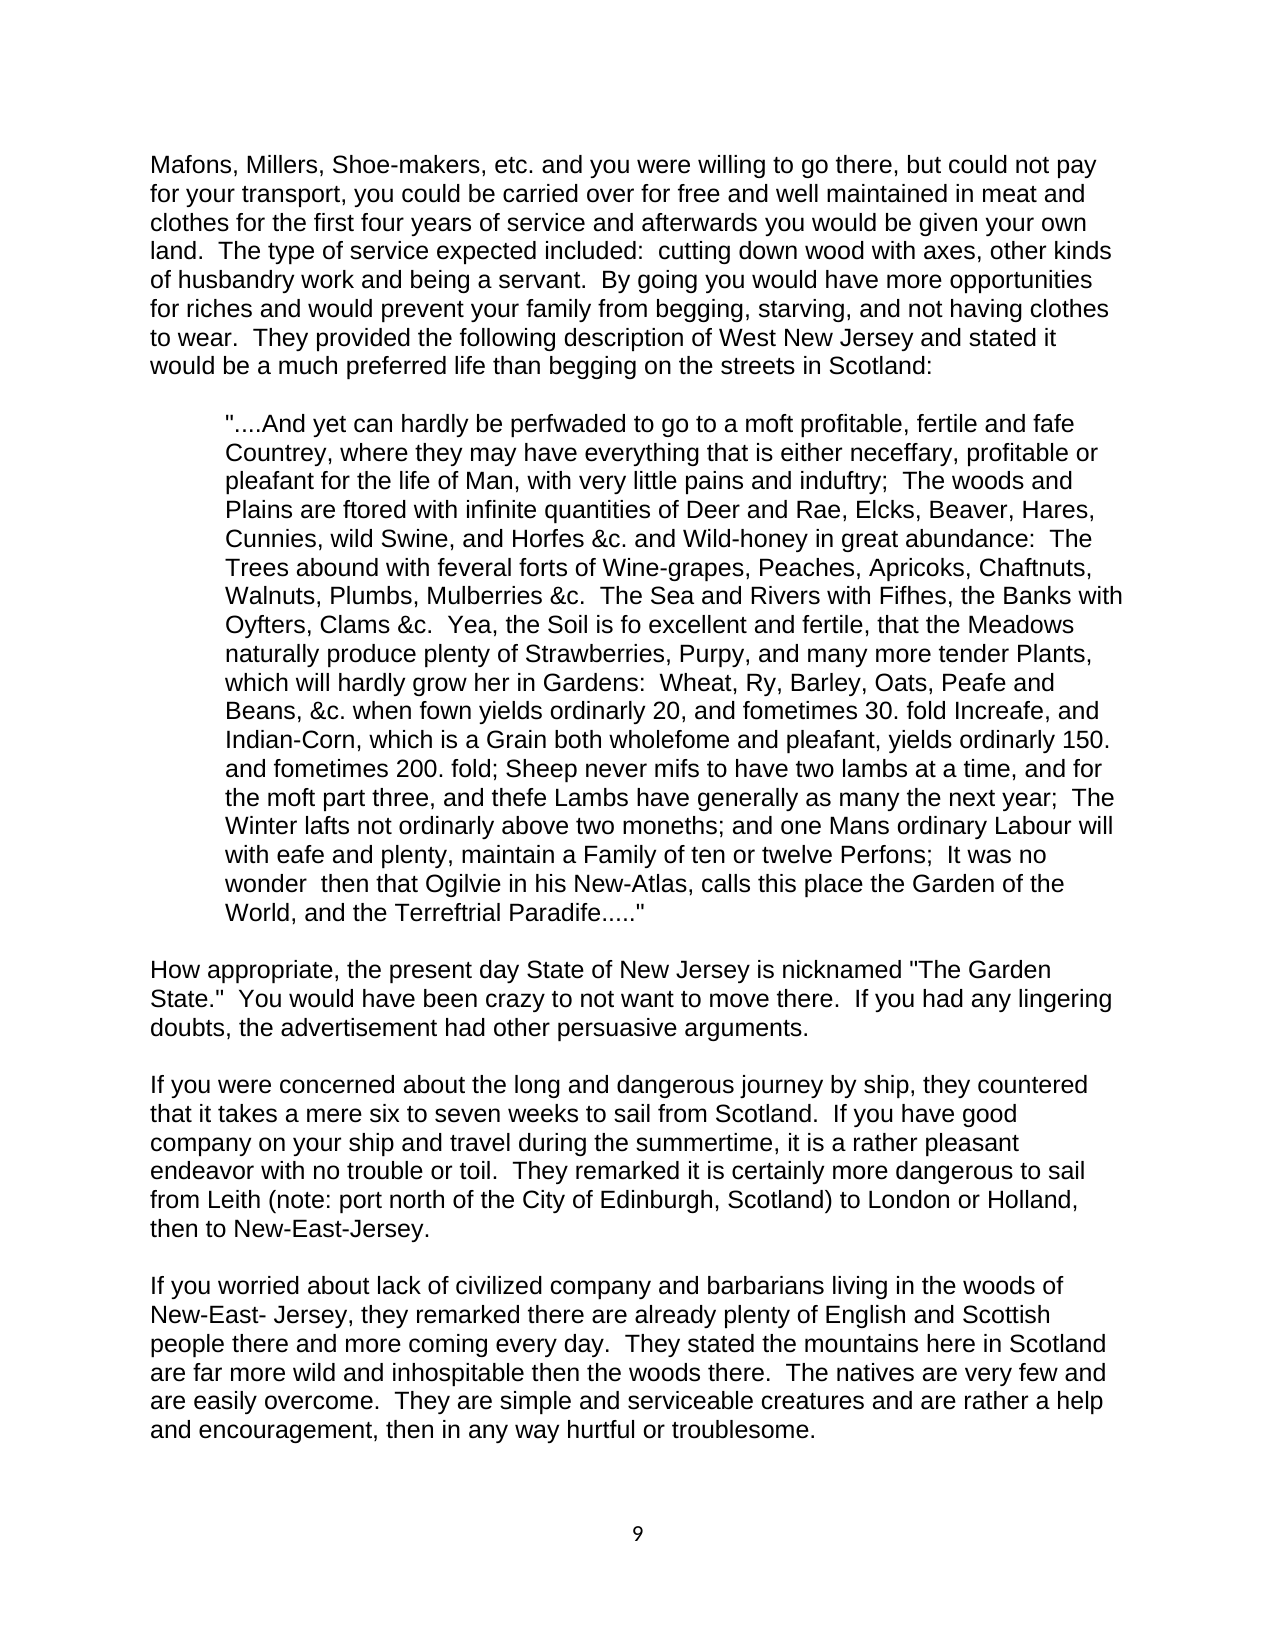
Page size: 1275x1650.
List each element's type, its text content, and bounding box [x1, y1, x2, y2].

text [150, 150, 1125, 380]
text How appropriate, the present day State of New Jersey is nicknamed "The Garden State." You would have been crazy to not want to move there. If you had any lingering doubts, the advertisement had other persuasive arguments. [150, 955, 1125, 1041]
text If you were concerned about the long and dangerous journey by ship, they countered that it takes a mere six to seven weeks to sail from Scotland. If you have good company on your ship and travel during the summertime, it is a rather pleasant endeavor with no trouble or toil. They remarked it is certainly more dangerous to sail from Leith (note: port north of the City of Edinburgh, Scotland) to London or Holland, then to New-East-Jersey. [150, 1070, 1125, 1242]
text If you worried about lack of civilized company and barbarians living in the woods of New-East- Jersey, they remarked there are already plenty of English and Scottish people there and more coming every day. They stated the mountains here in Scotland are far more wild and inhospitable then the woods there. The natives are very few and are easily overcome. They are simple and serviceable creatures and are rather a help and encouragement, then in any way hurtful or troublesome. [150, 1271, 1125, 1444]
text "....And yet can hardly be perfwaded to go to a moft profitable, fertile and fafe Countrey, where they may have everything that is either neceffary, profitable or pleafant for the life of Man, with very little pains and induftry; The woods and Plains are ftored with infinite quantities of Deer and Rae, Elcks, Beaver, Hares, Cunnies, wild Swine, and Horfes &c. and Wild-honey in great abundance: The Trees abound with feveral forts of Wine-grapes, Peaches, Apricoks, Chaftnuts, Walnuts, Plumbs, Mulberries &c. The Sea and Rivers with Fifhes, the Banks with Oyfters, Clams &c. Yea, the Soil is fo excellent and fertile, that the Meadows naturally produce plenty of Strawberries, Purpy, and many more tender Plants, which will hardly grow her in Gardens: Wheat, Ry, Barley, Oats, Peafe and Beans, &c. when fown yields ordinarly 20, and fometimes 30. fold Increafe, and Indian-Corn, which is a Grain both wholefome and pleafant, yields ordinarly 150. and fometimes 200. fold; Sheep never mifs to have two lambs at a time, and for the moft part three, and thefe Lambs have generally as many the next year; The Winter lafts not ordinarly above two moneths; and one Mans ordinary Labour will with eafe and plenty, maintain a Family of ten or twelve Perfons; It was no wonder then that Ogilvie in his New-Atlas, calls this place the Garden of the World, and the Terreftrial Paradife....." [225, 409, 1125, 926]
